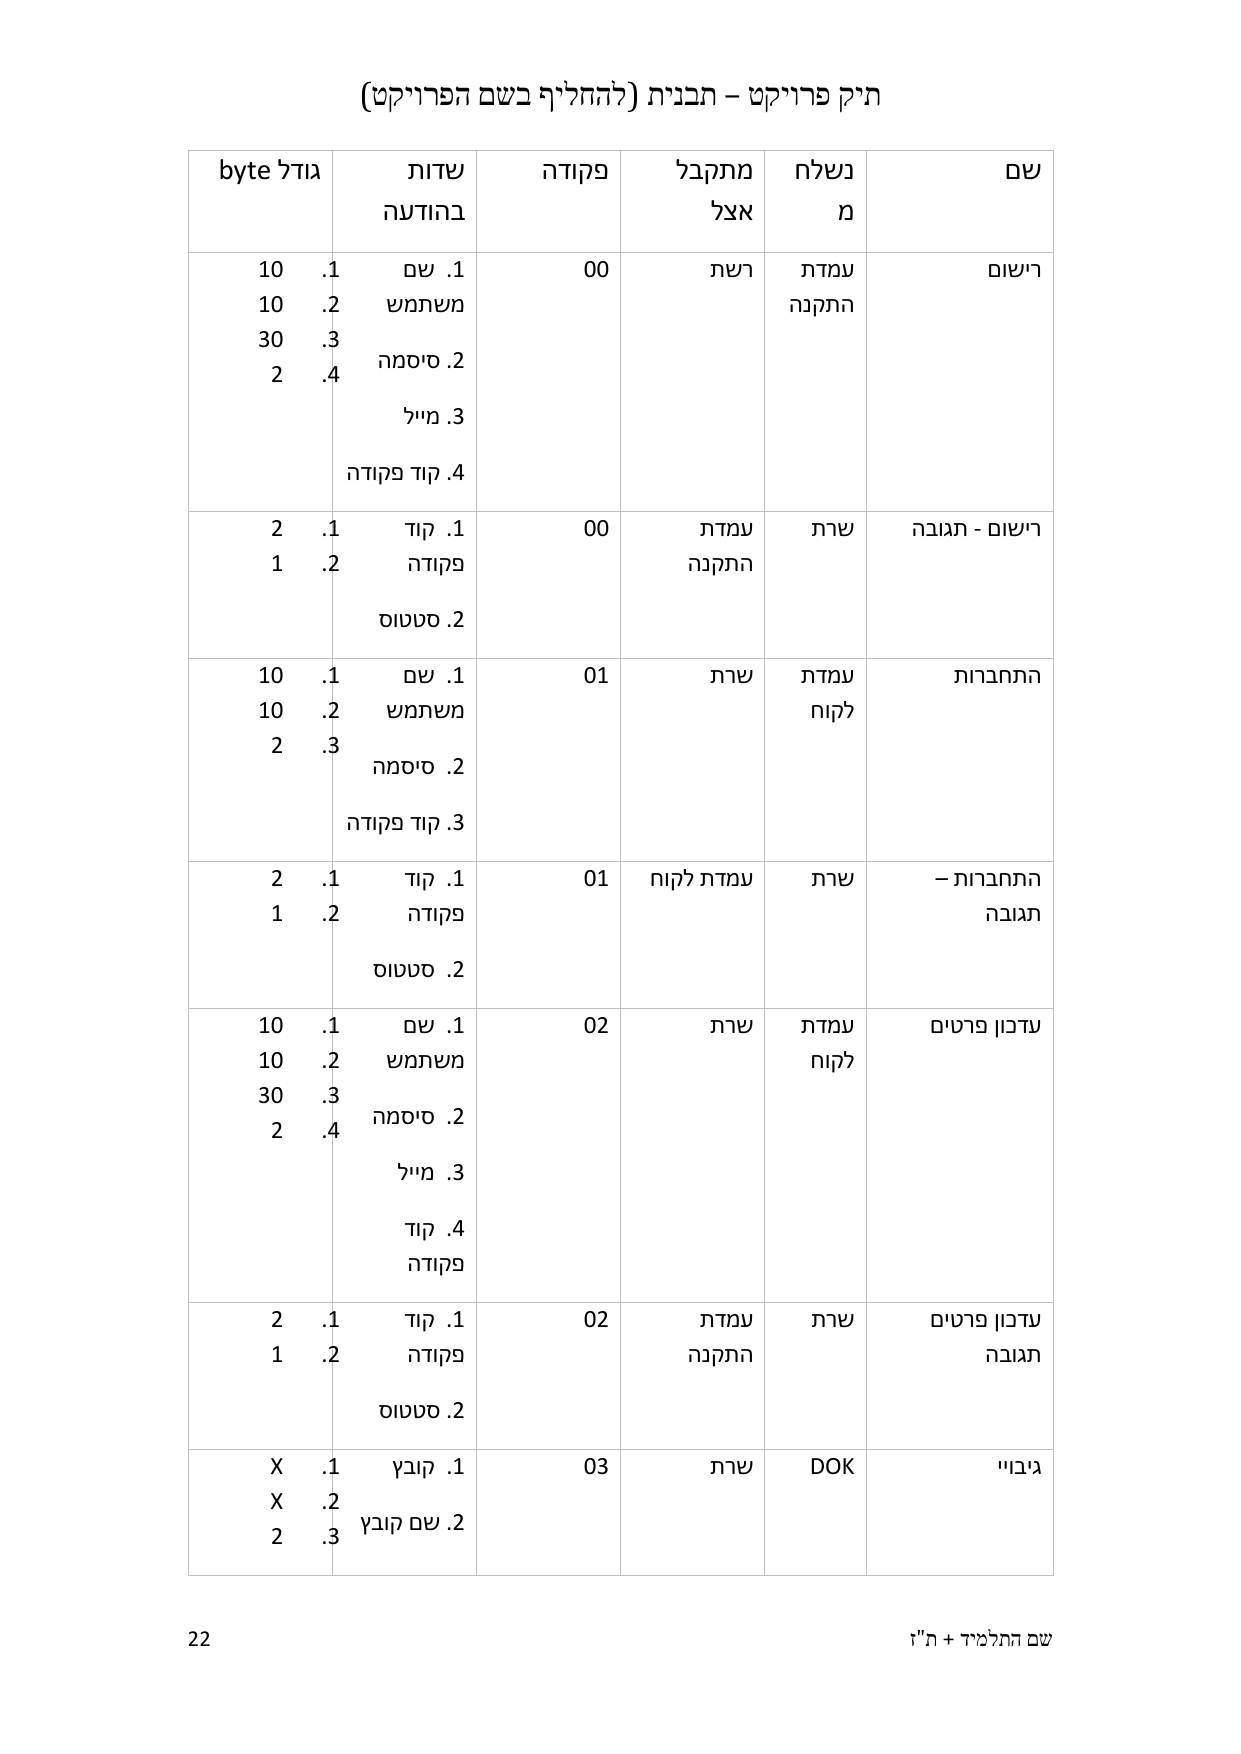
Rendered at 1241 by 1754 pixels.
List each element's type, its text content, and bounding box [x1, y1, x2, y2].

table_cell 00 [477, 253, 620, 511]
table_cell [333, 1450, 476, 1575]
table_cell עדכון פרטים [867, 1009, 1053, 1302]
table_header שדות בהודעה [333, 151, 476, 252]
table_cell רישום - תגובה [867, 512, 1053, 658]
table_cell רישום [867, 253, 1053, 511]
table_cell 10 10 2 [189, 659, 332, 861]
table_cell שרת [621, 1450, 764, 1575]
table_cell עמדת לקוח [765, 1009, 866, 1302]
table_cell 00 [477, 512, 620, 658]
table_cell עמדת התקנה [621, 512, 764, 658]
table_cell 2 1 [189, 1303, 332, 1449]
table_cell שרת [765, 512, 866, 658]
table_header מתקבל אצל [621, 151, 764, 252]
table_cell 1. קוד פקודה 2. סטטוס [333, 512, 476, 658]
table_header גודל byte [189, 151, 332, 252]
table_cell 1. קוד פקודה 2. סטטוס [333, 862, 476, 1008]
table_cell 1. שם משתמש 2. סיסמה 3. מייל 4. קוד פקודה [333, 1009, 476, 1302]
table_cell התחברות – תגובה [867, 862, 1053, 1008]
table_cell 03 [477, 1450, 620, 1575]
table_header פקודה [477, 151, 620, 252]
table_cell DOK [765, 1450, 866, 1575]
table_cell שרת [621, 1009, 764, 1302]
table_header שם [867, 151, 1053, 252]
table_header נשלח מ [765, 151, 866, 252]
table_cell עדכון פרטים תגובה [867, 1303, 1053, 1449]
table_cell 01 [477, 862, 620, 1008]
table_cell עמדת התקנה [621, 1303, 764, 1449]
table_cell X X 2 10 [189, 1450, 332, 1575]
table_cell 1. שם משתמש 2. סיסמה 3. קוד פקודה [333, 659, 476, 861]
table_cell גיבויי [867, 1450, 1053, 1575]
table_cell 01 [477, 659, 620, 861]
table_cell 1. קוד פקודה 2. סטטוס [333, 1303, 476, 1449]
table_cell 02 [477, 1303, 620, 1449]
table_cell עמדת לקוח [621, 862, 764, 1008]
table_cell התחברות [867, 659, 1053, 861]
table_cell 2 1 [189, 512, 332, 658]
table_cell עמדת התקנה [765, 253, 866, 511]
table_cell 2 1 [189, 862, 332, 1008]
table_cell 10 10 30 2 [189, 253, 332, 511]
table_cell 10 10 30 2 [189, 1009, 332, 1302]
table_cell שרת [765, 862, 866, 1008]
table_cell עמדת לקוח [765, 659, 866, 861]
table_cell שרת [765, 1303, 866, 1449]
table_cell 02 [477, 1009, 620, 1302]
table_cell רשת [621, 253, 764, 511]
table_cell 1. שם משתמש 2. סיסמה 3. מייל 4. קוד פקודה [333, 253, 476, 511]
table_cell שרת [621, 659, 764, 861]
